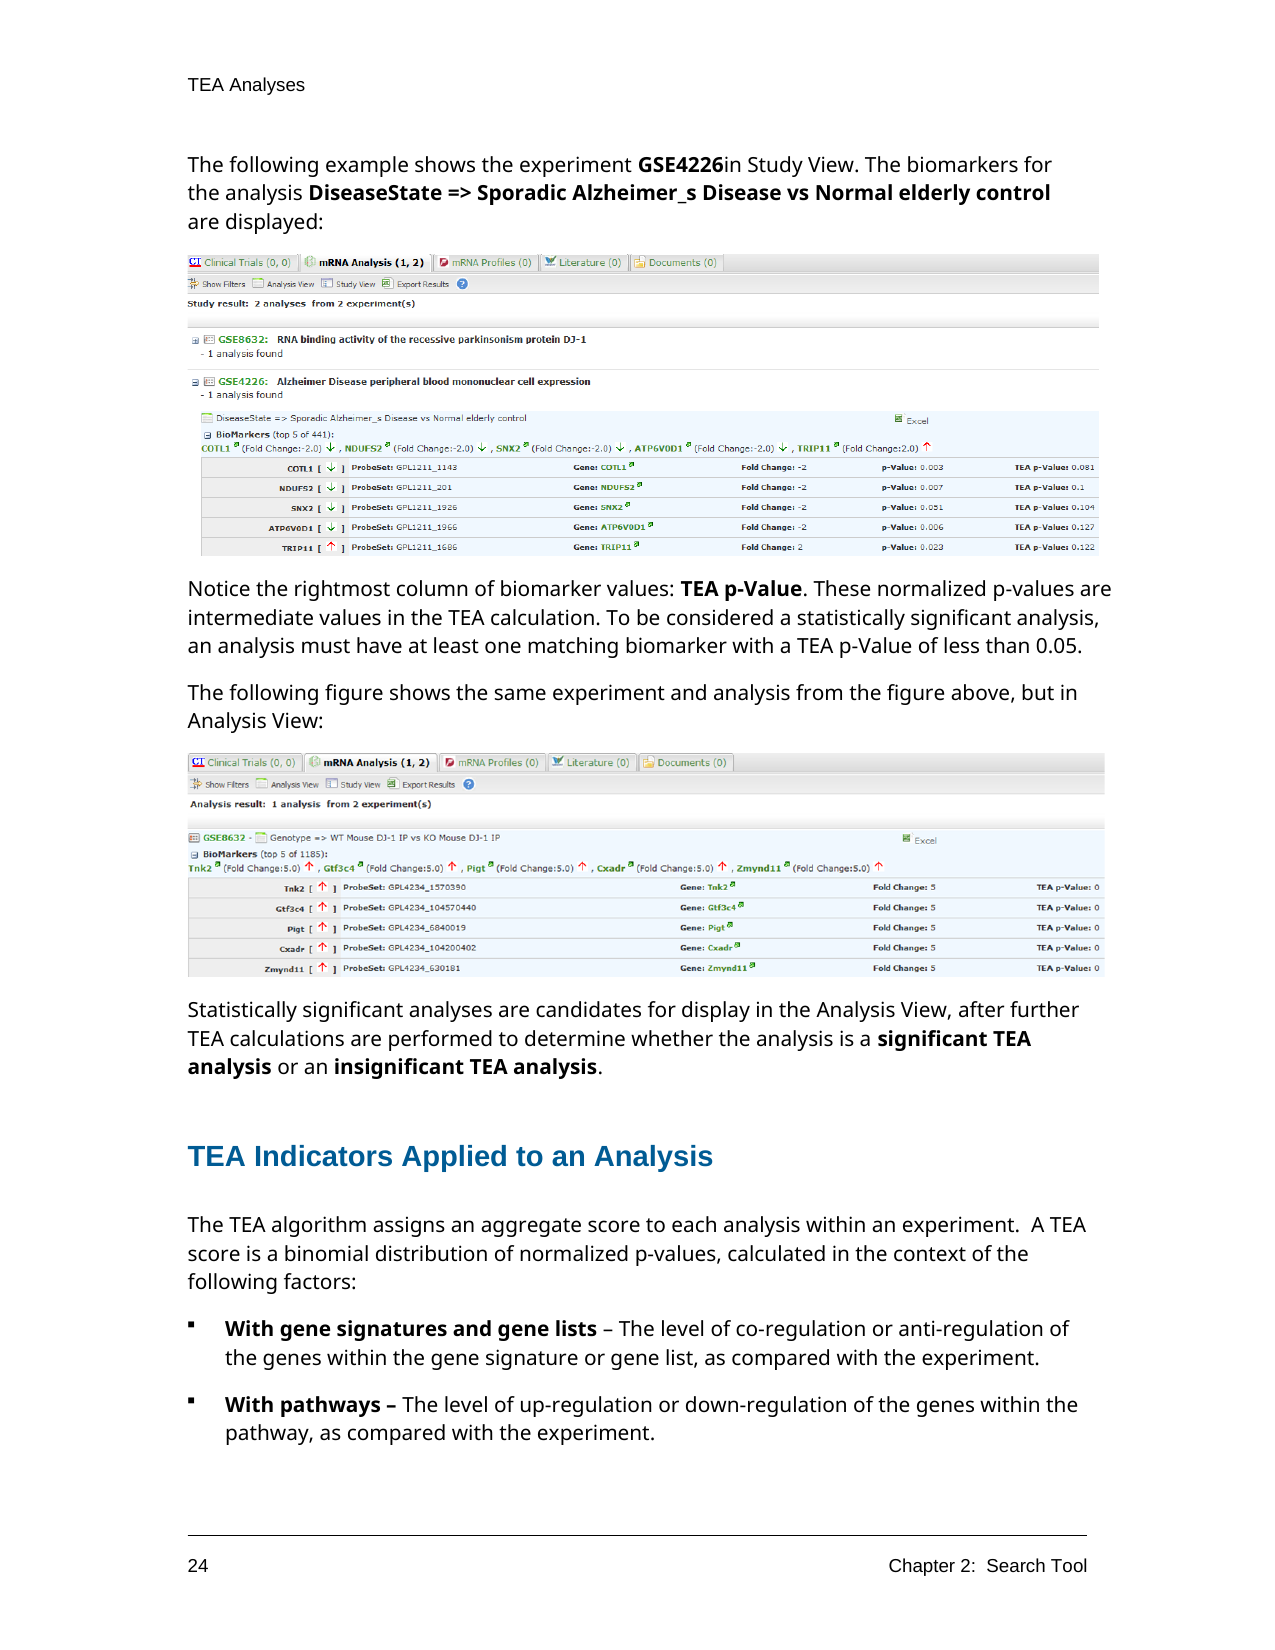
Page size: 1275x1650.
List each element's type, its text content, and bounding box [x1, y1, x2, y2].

list With pathways – The level of up-regulation or down-regulation of the genes within the pathway, as compared with the experiment. [187, 1390, 1087, 1447]
text The following figure shows the same experiment and analysis from the figure above, but in Analysis View: [187, 678, 1087, 735]
text The TEA algorithm assigns an aggregate score to each analysis within an experiment. A TEA score is a binomial distribution of normalized p-values, calculated in the context of the following factors: [187, 1210, 1106, 1296]
text Statistically significant analyses are candidates for display in the Analysis View, after further TEA calculations are performed to determine whether the analysis is a significant TEA analysis or an insignificant TEA analysis. [187, 996, 1087, 1081]
picture [187, 254, 1099, 556]
subtitle TEA Indicators Applied to an Analysis [187, 1139, 1087, 1173]
text The following example shows the experiment GSE4226in Study View. The biomarkers for the analysis DiseaseState => Sporadic Alzheimer_s Disease vs Normal elderly control are displayed: [187, 150, 1087, 235]
list With gene signatures and gene lists – The level of co-regulation or anti-regulation of the genes within the gene signature or gene list, as compared with the experiment. [187, 1314, 1087, 1371]
picture [187, 753, 1105, 977]
text Notice the rightmost column of biomarker values: TEA p-Value. These normalized p-values are intermediate values in the TEA calculation. To be considered a statistically significant analysis, an analysis must have at least one matching biomarker with a TEA p-Value of less than 0.05. [187, 574, 1125, 659]
